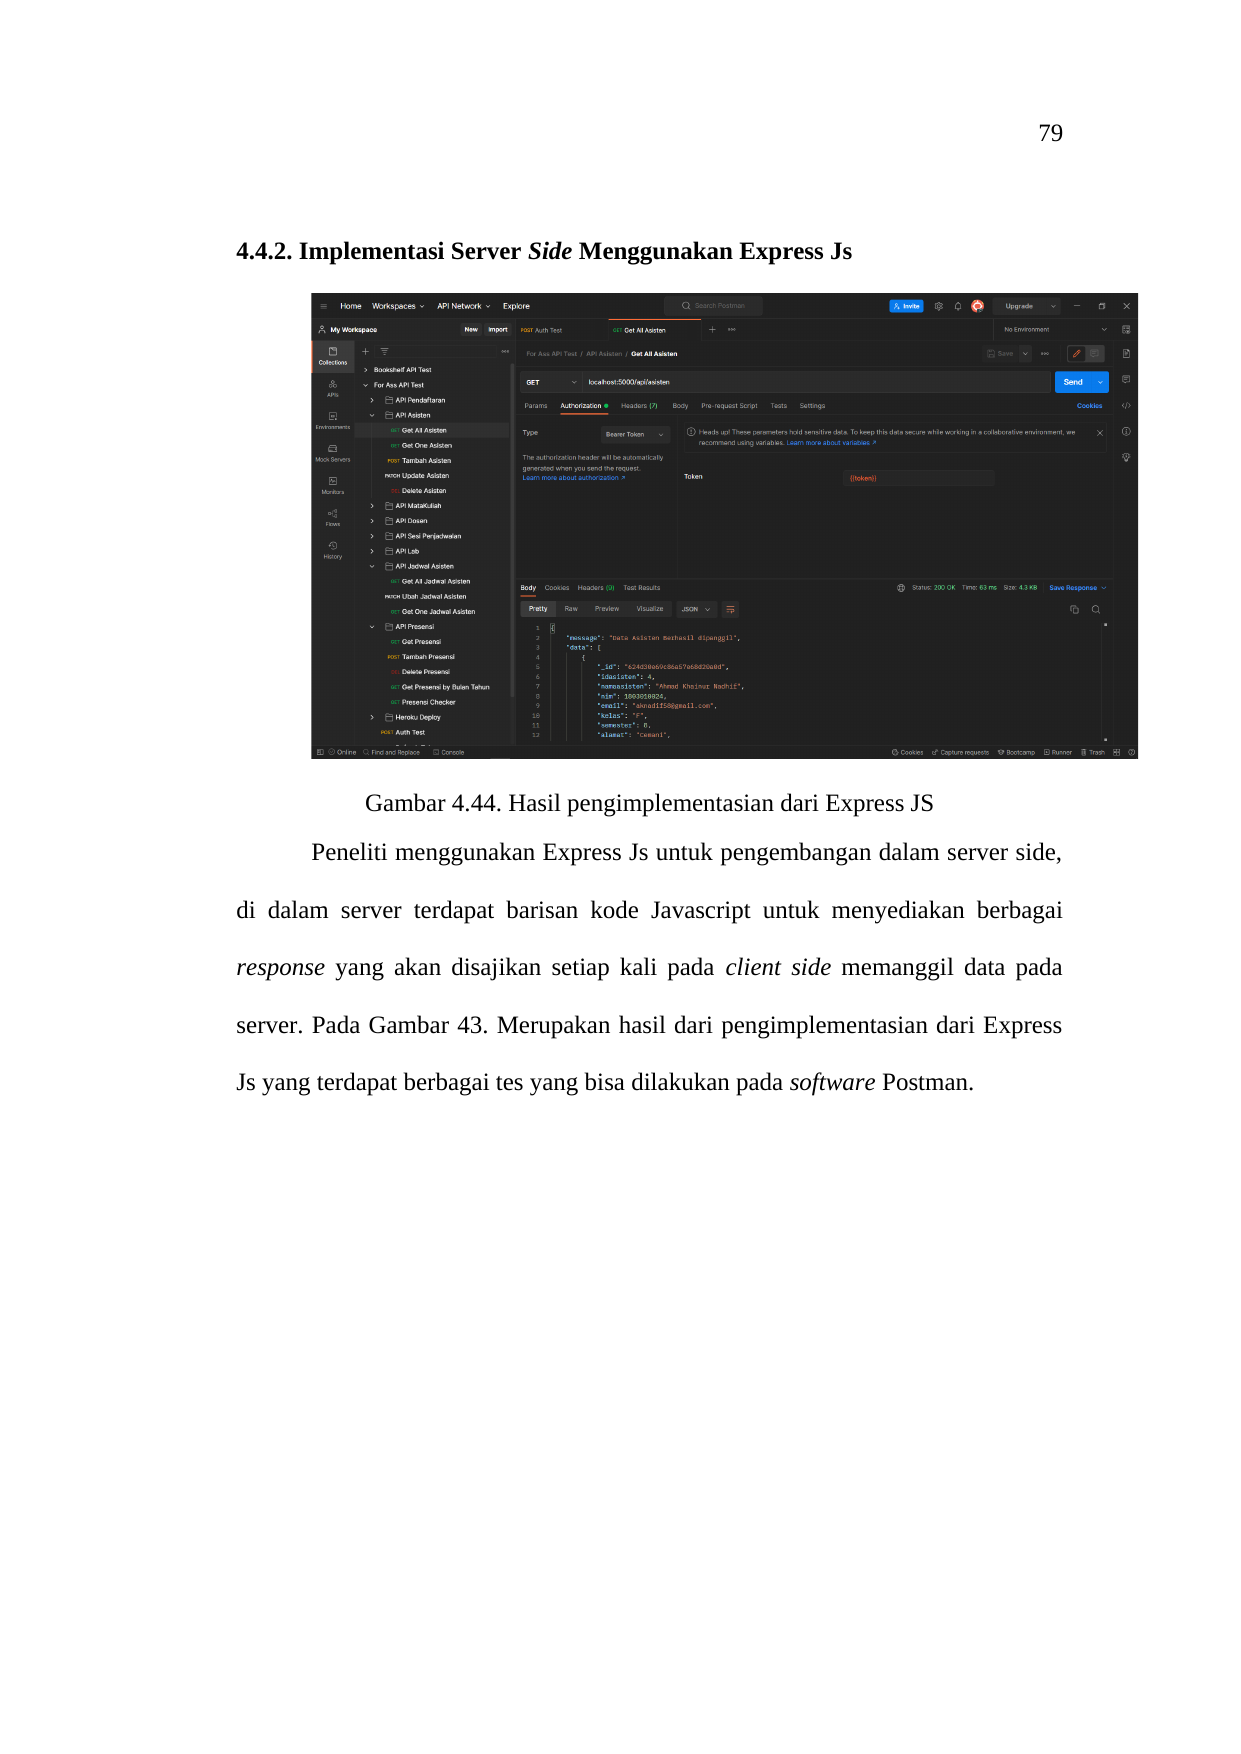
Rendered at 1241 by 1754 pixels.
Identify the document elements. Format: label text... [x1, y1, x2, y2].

text Gambar 4.44. Hasil pengimplementasian dari Express JS [236, 788, 1063, 816]
text Peneliti menggunakan Express Js untuk pengembangan dalam server side, di dalam server terdapat barisan kode Javascript untuk menyediakan berbagai response yang akan disajikan setiap kali pada client side memanggil data pada server. Pada Gambar 43. Merupakan hasil dari pengimplementasian dari Express Js yang terdapat berbagai tes yang bisa dilakukan pada software Postman. [236, 837, 1063, 1096]
picture [311, 293, 1139, 759]
subtitle 4.4.2. Implementasi Server Side Menggunakan Express Js [236, 236, 1063, 265]
